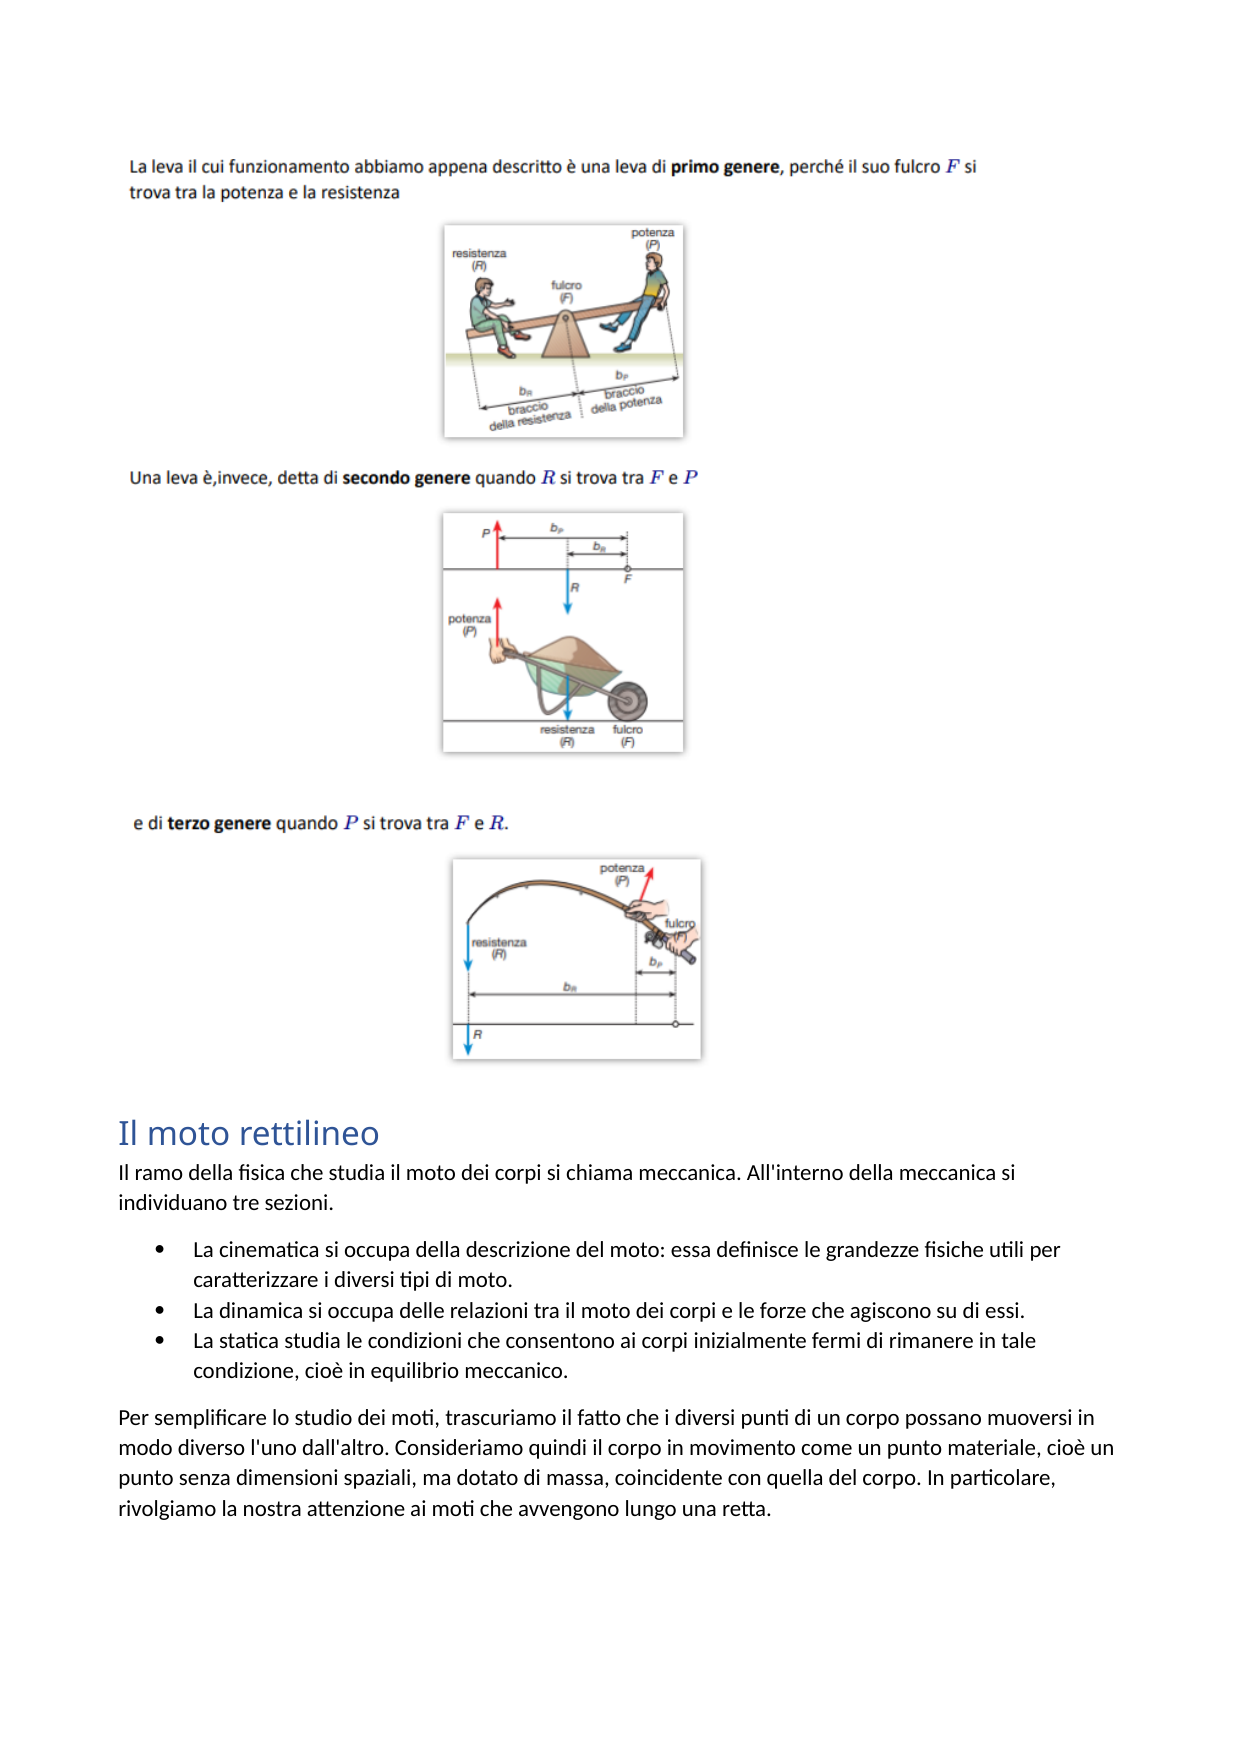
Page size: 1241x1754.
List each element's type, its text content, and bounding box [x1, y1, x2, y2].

picture [118, 147, 1000, 790]
subtitle Il moto rettilineo [118, 1109, 1122, 1155]
picture [118, 808, 782, 1083]
text Per semplificare lo studio dei moti, trascuriamo il fatto che i diversi punti di un corpo possano muoversi in modo diverso l'uno dall'altro. Consideriamo quindi il corpo in movimento come un punto materiale, cioè un punto senza dimensioni spaziali, ma dotato di massa, coincidente con quella del corpo. In particolare, rivolgiamo la nostra attenzione ai moti che avvengono lungo una retta. [118, 1403, 1122, 1522]
list La statica studia le condizioni che consentono ai corpi inizialmente fermi di rimanere in tale condizione, cioè in equilibrio meccanico. [156, 1326, 1122, 1384]
list La cinematica si occupa della descrizione del moto: essa definisce le grandezze fisiche utili per caratterizzare i diversi tipi di moto. [156, 1235, 1122, 1294]
text Il ramo della fisica che studia il moto dei corpi si chiama meccanica. All'interno della meccanica si individuano tre sezioni. [118, 1158, 1122, 1217]
list La dinamica si occupa delle relazioni tra il moto dei corpi e le forze che agiscono su di essi. [156, 1296, 1122, 1324]
